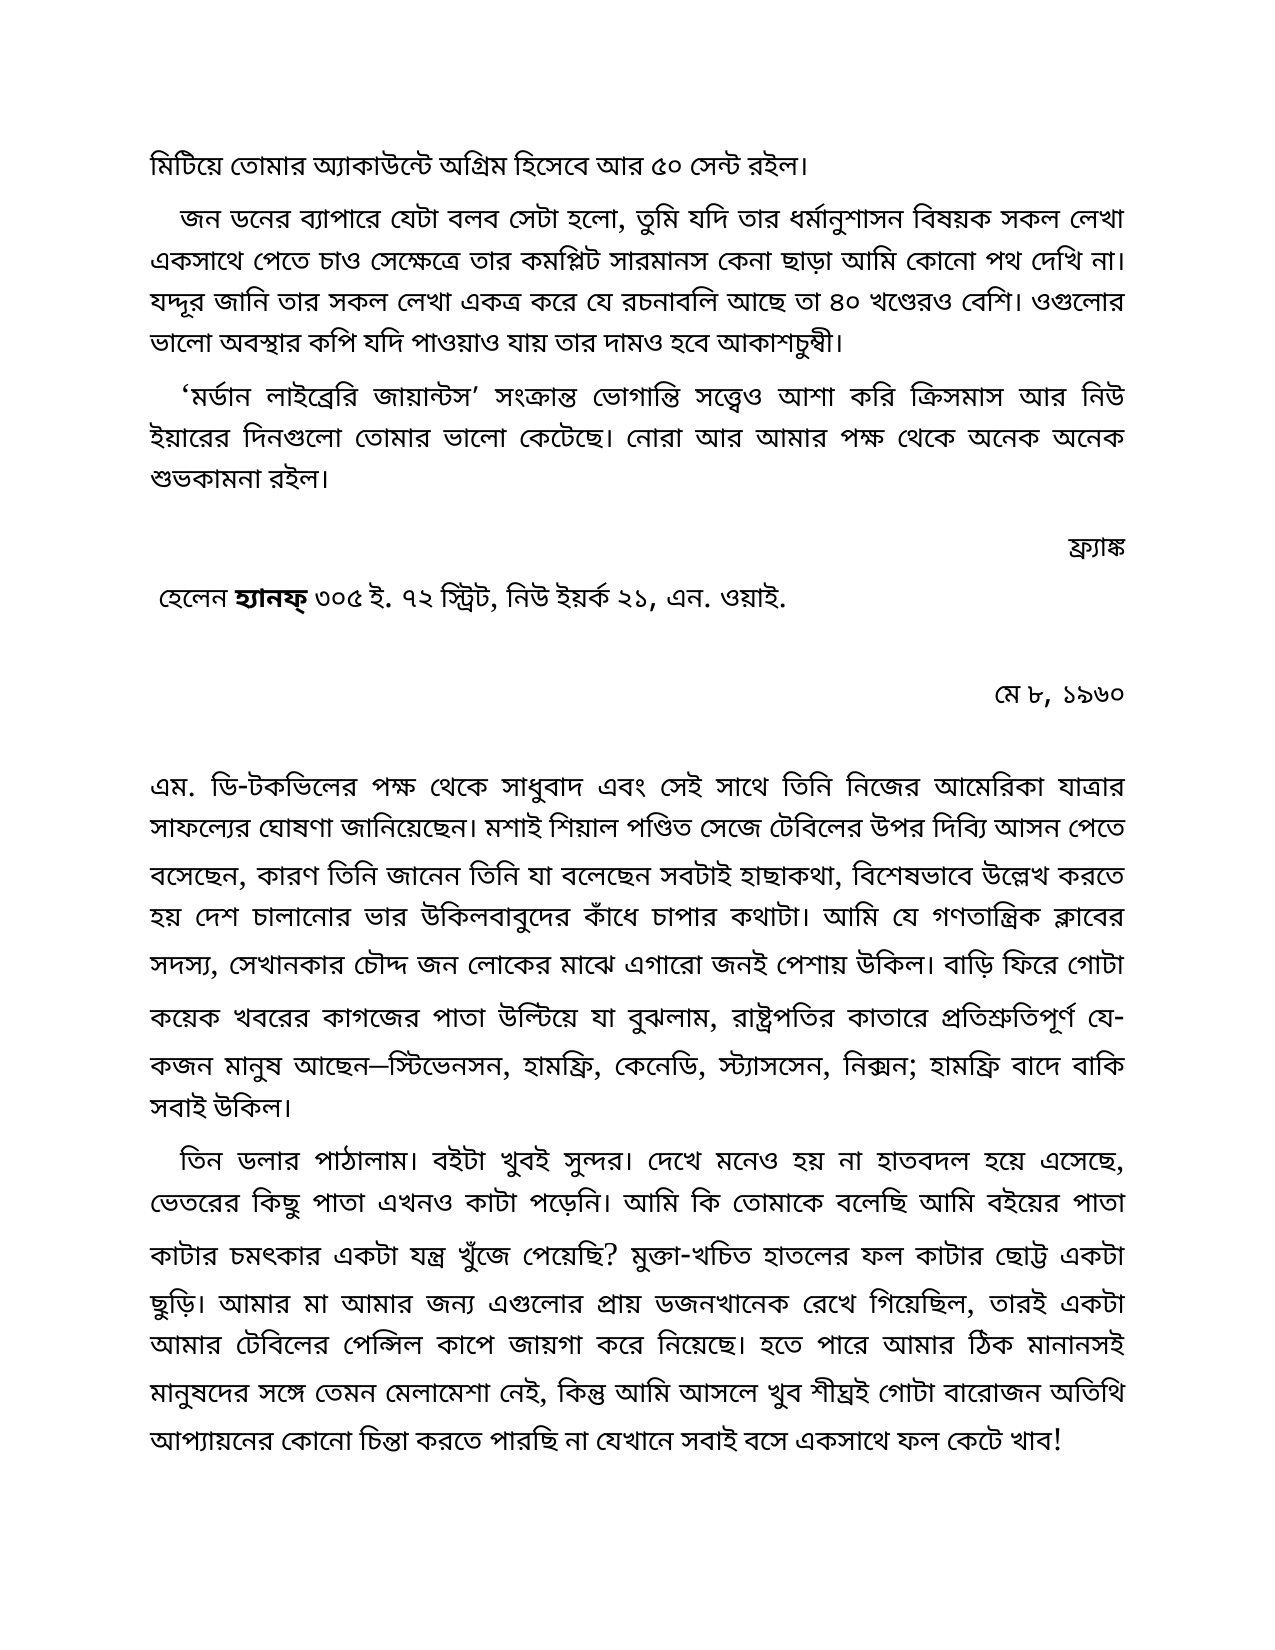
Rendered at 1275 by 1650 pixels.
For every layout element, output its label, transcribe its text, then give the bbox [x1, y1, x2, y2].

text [150, 150, 1125, 186]
text হেলেন হ্যানফ্ ৩০৫ ই. ৭২ স্ট্রিট, নিউ ইয়র্ক ২১, এন. ওয়াই. [150, 572, 1125, 619]
text এম. ডি-টকভিলের পক্ষ থেকে সাধুবাদ এবং সেই সাথে তিনি নিজের আমেরিকা যাত্রার সাফল্যের ঘোষণা জানিয়েছেন। মশাই শিয়াল পণ্ডিত সেজে টেবিলের উপর দিব্যি আসন পেতে বসেছেন, কারণ তিনি জানেন তিনি যা বলেছেন সবটাই হাছাকথা, বিশেষভাবে উল্লেখ করতে হয় দেশ চালানোর ভার উকিলবাবুদের কাঁধে চাপার কথাটা। আমি যে গণতান্ত্রিক ক্লাবের সদস্য, সেখানকার চৌদ্দ জন লোকের মাঝে এগারো জনই পেশায় উকিল। বাড়ি ফিরে গোটা কয়েক খবরের কাগজের পাতা উল্টিয়ে যা বুঝলাম, রাষ্ট্রপতির কাতারে প্রতিশ্রুতিপূর্ণ যে-কজন মানুষ আছেন─স্টিভেনসন, হামফ্রি, কেনেডি, স্ট্যাসসেন, নিক্সন; হামফ্রি বাদে বাকি সবাই উকিল। [150, 760, 1125, 1128]
text মে ৮, ১৯৬০ [150, 668, 1125, 715]
text ফ্র্যাঙ্ক [150, 531, 1125, 567]
text তিন ডলার পাঠালাম। বইটা খুবই সুন্দর। দেখে মনেও হয় না হাতবদল হয়ে এসেছে, ভেতরের কিছু পাতা এখনও কাটা পড়েনি। আমি কি তোমাকে বলেছি আমি বইয়ের পাতা কাটার চমৎকার একটা যন্ত্র খুঁজে পেয়েছি? মুক্তা-খচিত হাতলের ফল কাটার ছোট্ট একটা ছুড়ি। আমার মা আমার জন্য এগুলোর প্রায় ডজনখানেক রেখে গিয়েছিল, তারই একটা আমার টেবিলের পেন্সিল কাপে জায়গা করে নিয়েছে। হতে পারে আমার ঠিক মানানসই মানুষদের সঙ্গে তেমন মেলামেশা নেই, কিন্তু আমি আসলে খুব শীঘ্রই গোটা বারোজন অতিথি আপ্যায়নের কোনো চিন্তা করতে পারছি না যেখানে সবাই বসে একসাথে ফল কেটে খাব! [150, 1139, 1125, 1461]
text জন ডনের ব্যাপারে যেটা বলব সেটা হলো, তুমি যদি তার ধর্মানুশাসন বিষয়ক সকল লেখা একসাথে পেতে চাও সেক্ষেত্রে তার কমপ্লিট সারমানস কেনা ছাড়া আমি কোনো পথ দেখি না। যদ্দূর জানি তার সকল লেখা একত্র করে যে রচনাবলি আছে তা ৪০ খণ্ডেরও বেশি। ওগুলোর ভালো অবস্থার কপি যদি পাওয়াও যায় তার দামও হবে আকাশচুম্বী। [150, 197, 1125, 363]
text ‘মর্ডান লাইব্রেরি জায়ান্টস’ সংক্রান্ত ভোগান্তি সত্ত্বেও আশা করি ক্রিসমাস আর নিউ ইয়ারের দিনগুলো তোমার ভালো কেটেছে। নোরা আর আমার পক্ষ থেকে অনেক অনেক শুভকামনা রইল। [150, 375, 1125, 500]
